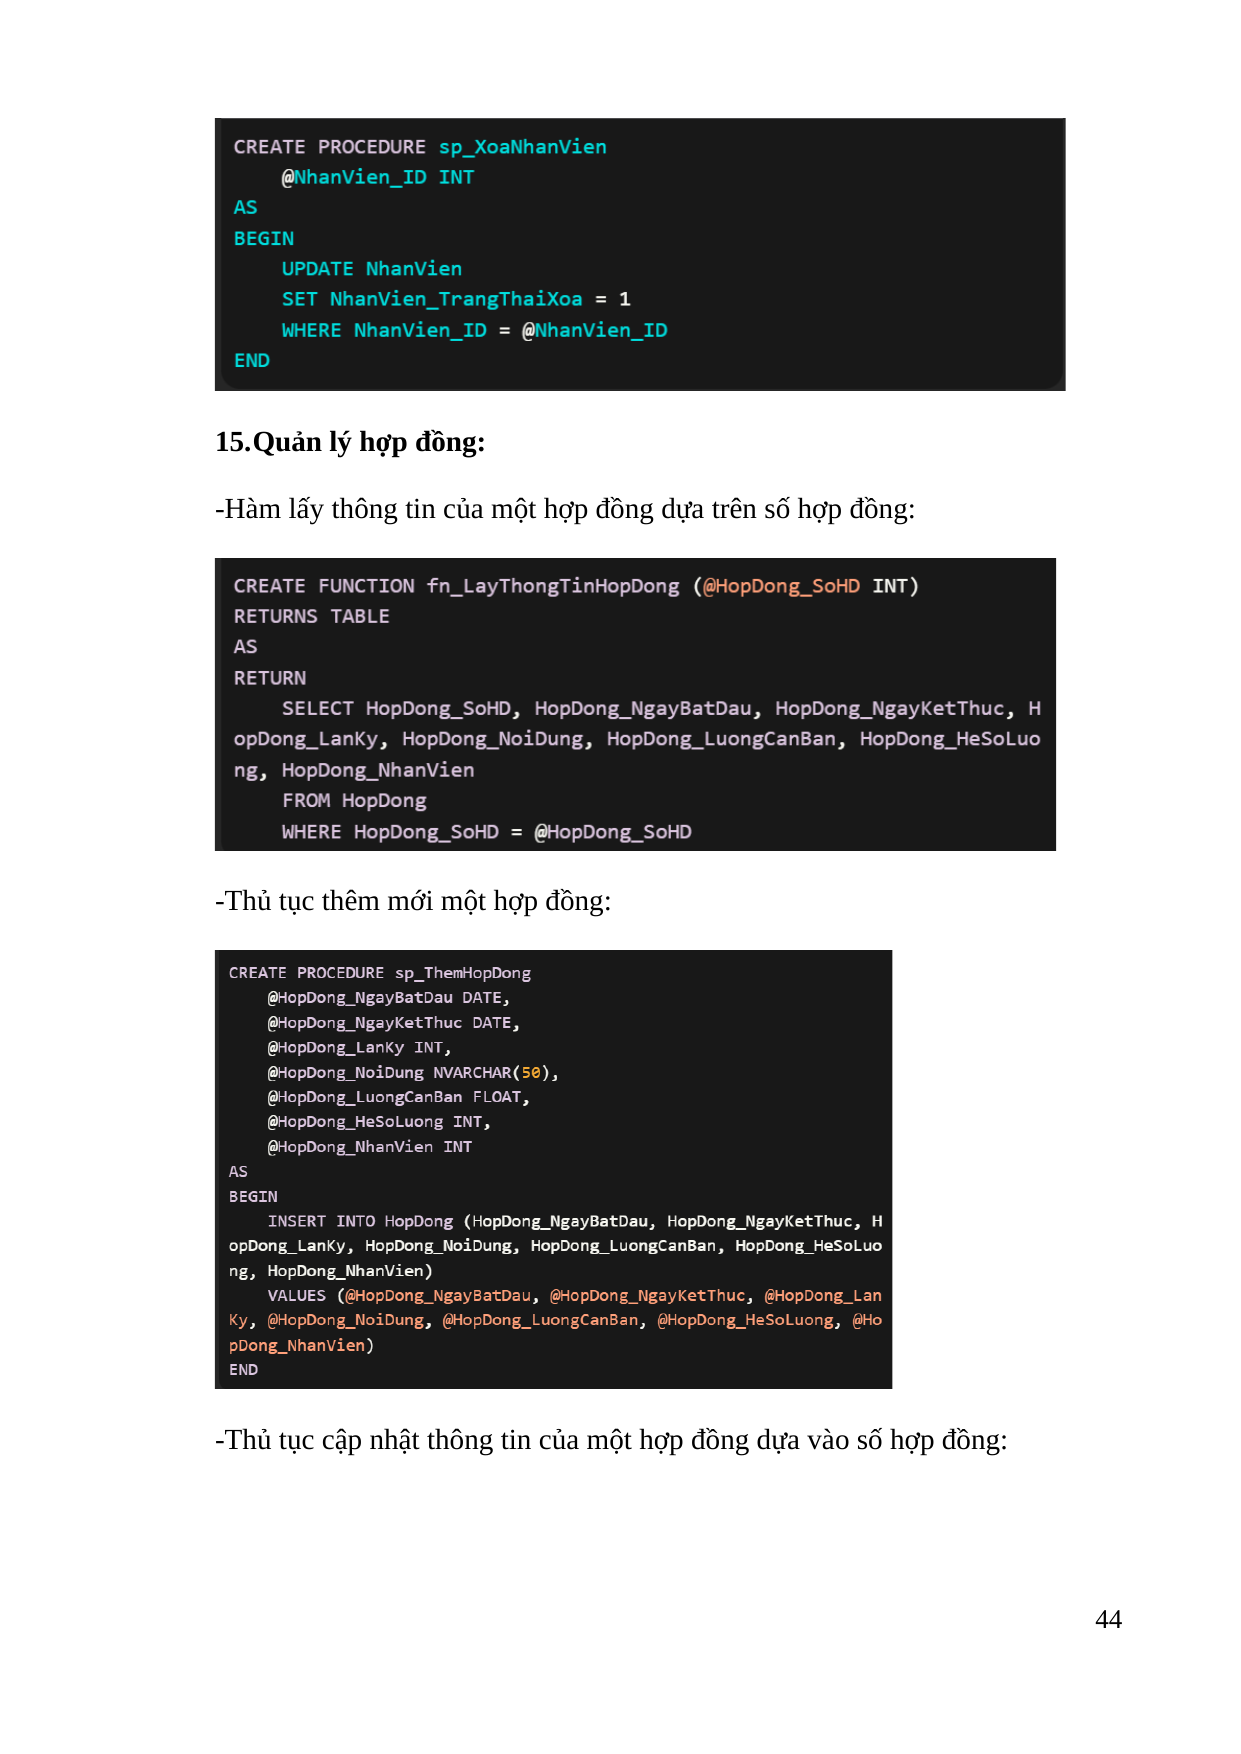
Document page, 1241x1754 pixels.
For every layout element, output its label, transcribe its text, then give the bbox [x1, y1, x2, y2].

picture [214, 950, 893, 1389]
picture [214, 118, 1066, 391]
list -Thủ tục thêm mới một hợp đồng: [215, 883, 1122, 917]
picture [214, 558, 1057, 851]
list -Thủ tục cập nhật thông tin của một hợp đồng dựa vào số hợp đồng: [215, 1422, 1122, 1456]
list Quản lý hợp đồng: [215, 424, 1122, 458]
list -Hàm lấy thông tin của một hợp đồng dựa trên số hợp đồng: [215, 491, 1122, 525]
